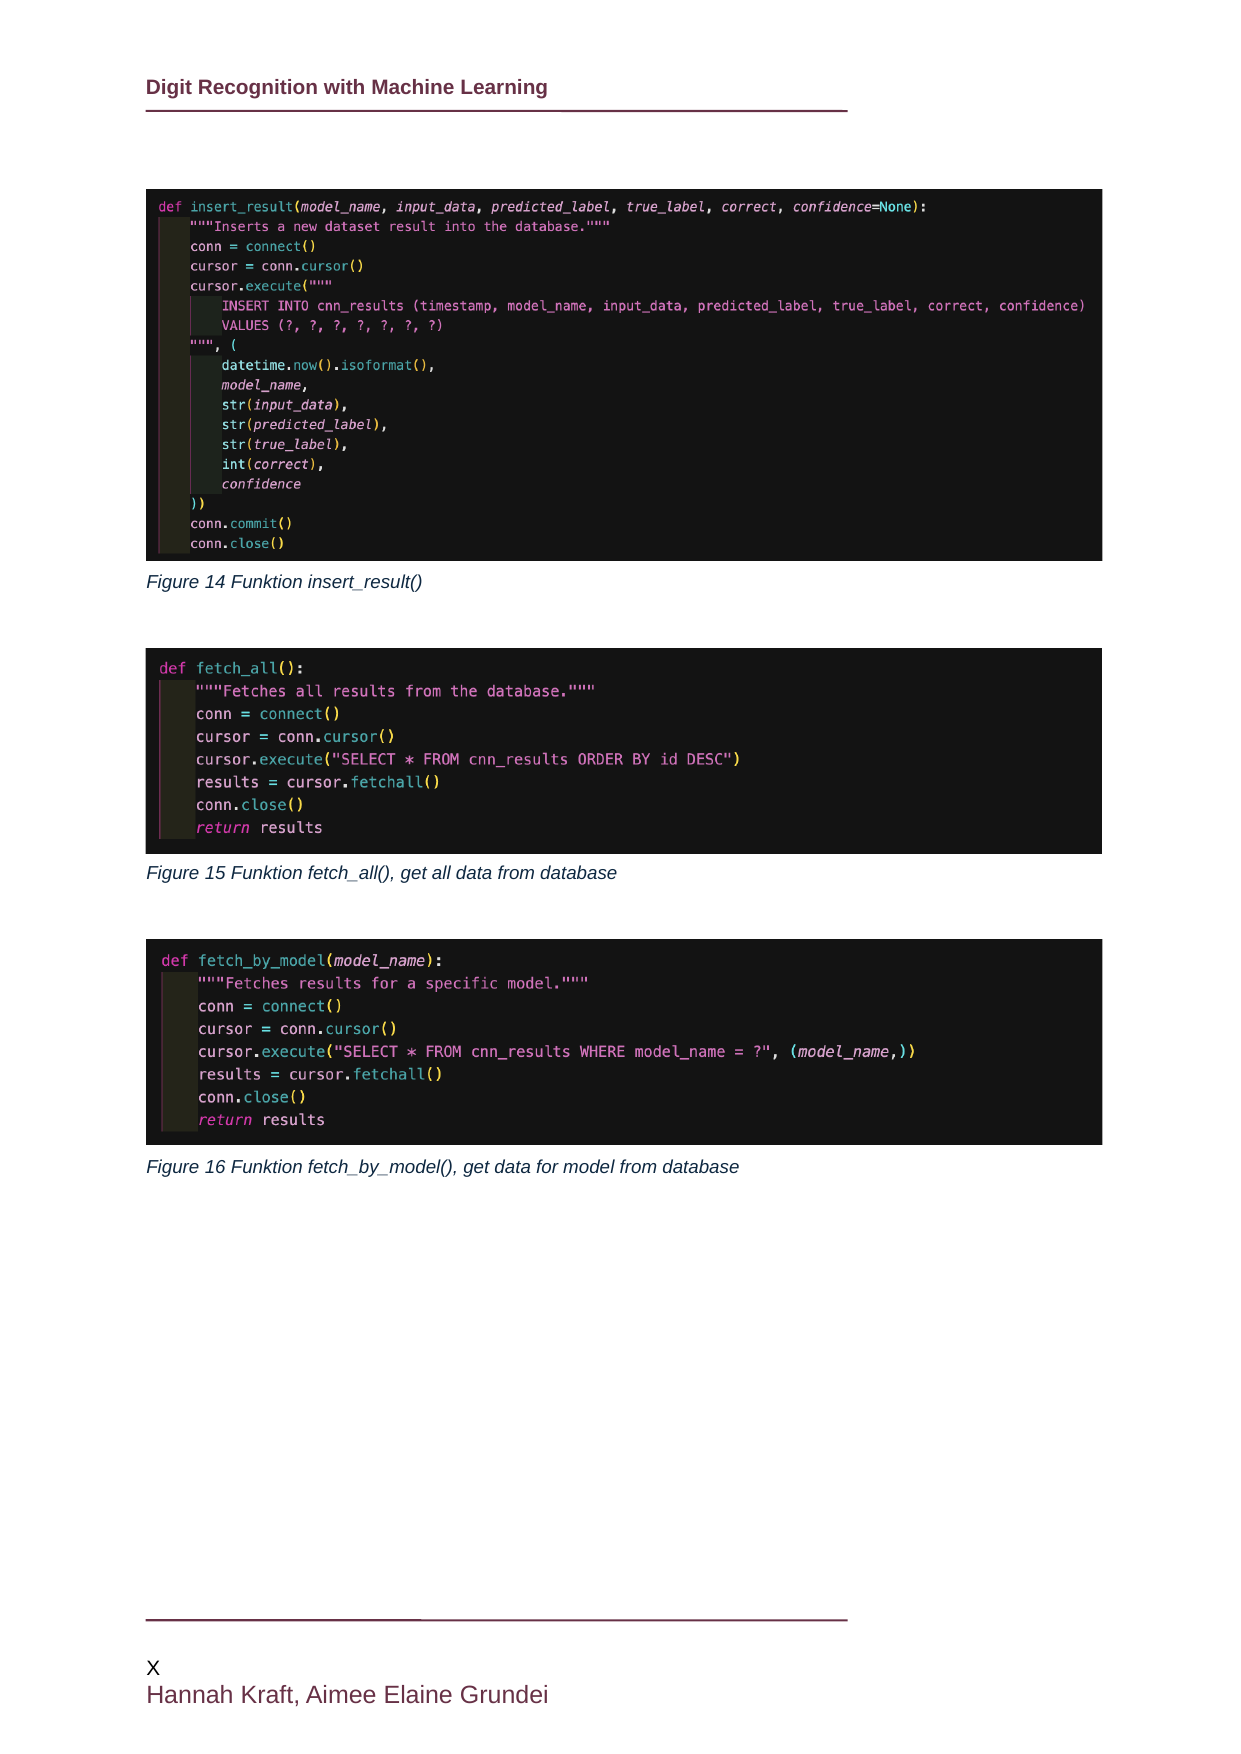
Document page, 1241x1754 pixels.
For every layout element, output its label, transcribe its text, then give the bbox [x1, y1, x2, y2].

picture [145, 648, 1102, 854]
picture [146, 939, 1103, 1145]
picture [146, 189, 1103, 561]
